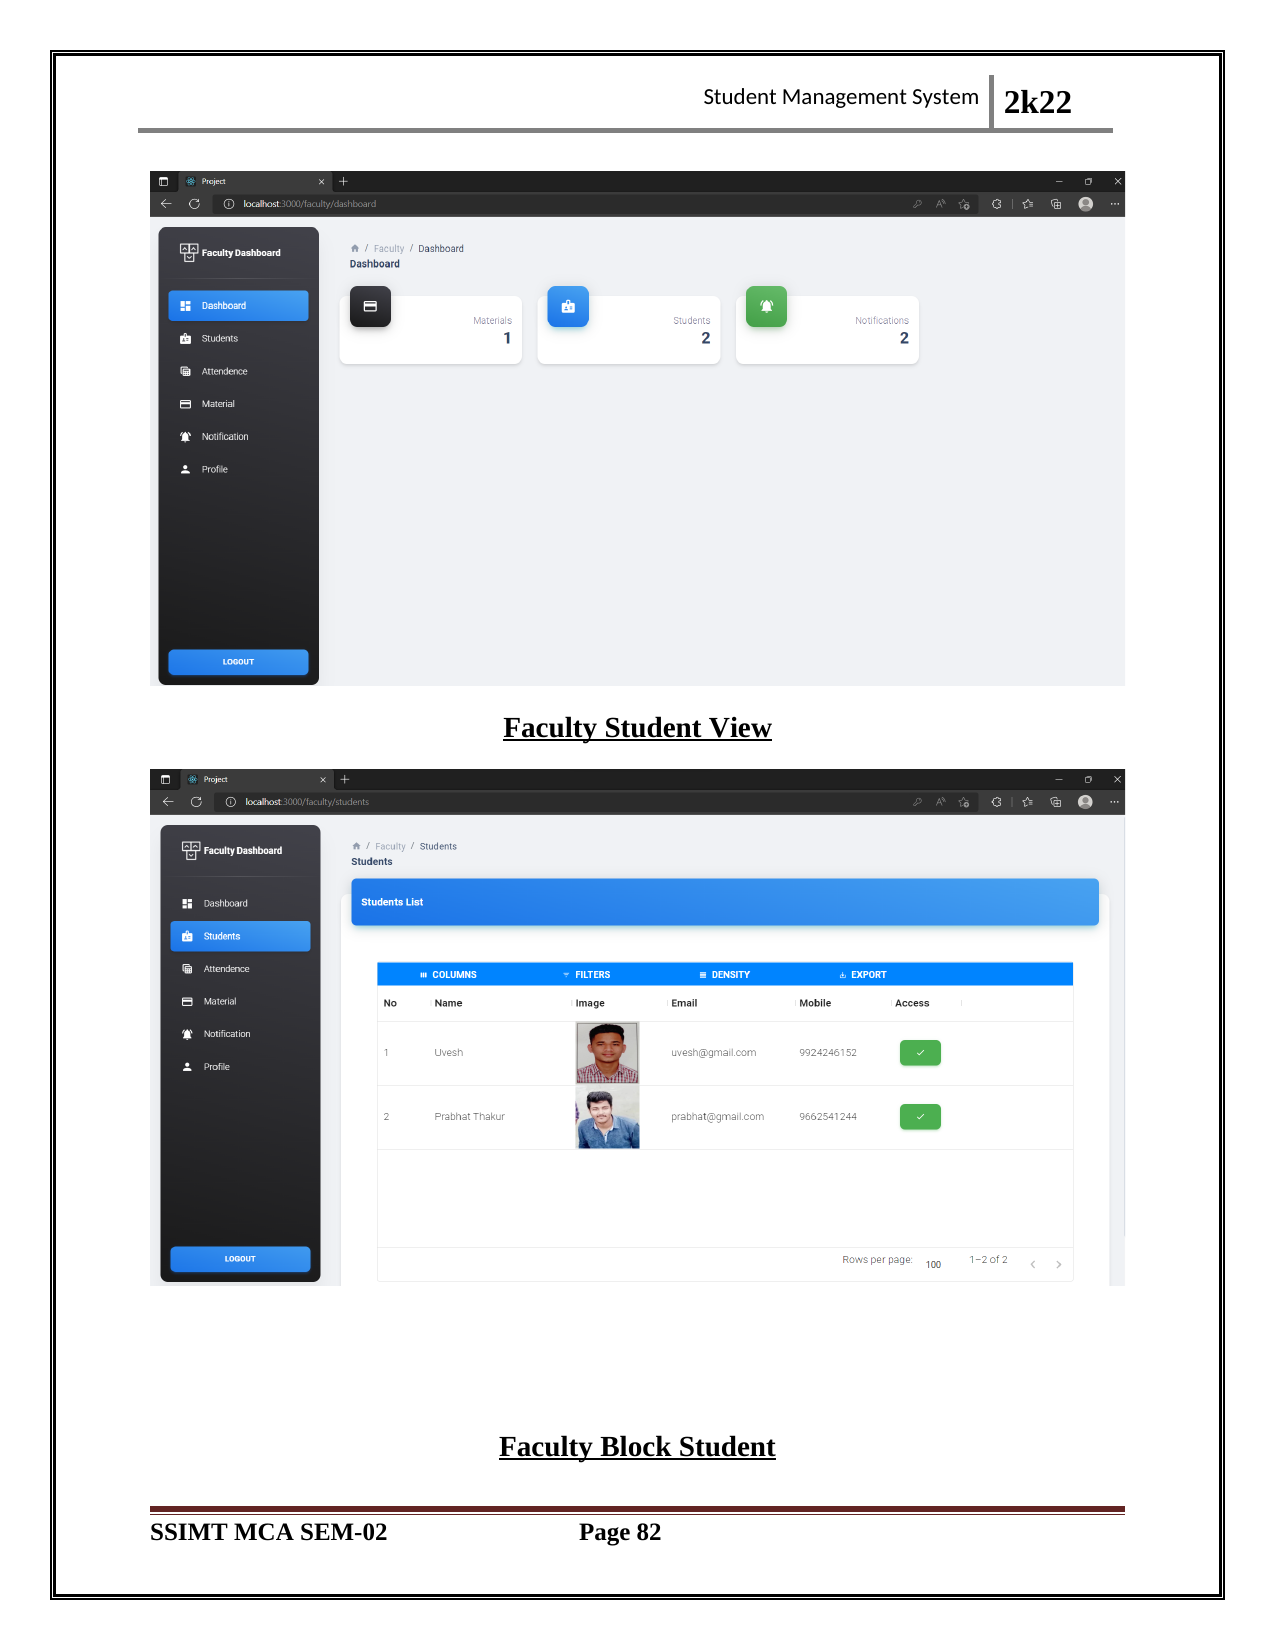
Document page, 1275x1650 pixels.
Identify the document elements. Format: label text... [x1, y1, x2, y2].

text Faculty Block Student [150, 1429, 1125, 1462]
picture [150, 769, 1125, 1286]
text Faculty Student View [150, 710, 1125, 744]
picture [150, 171, 1125, 686]
